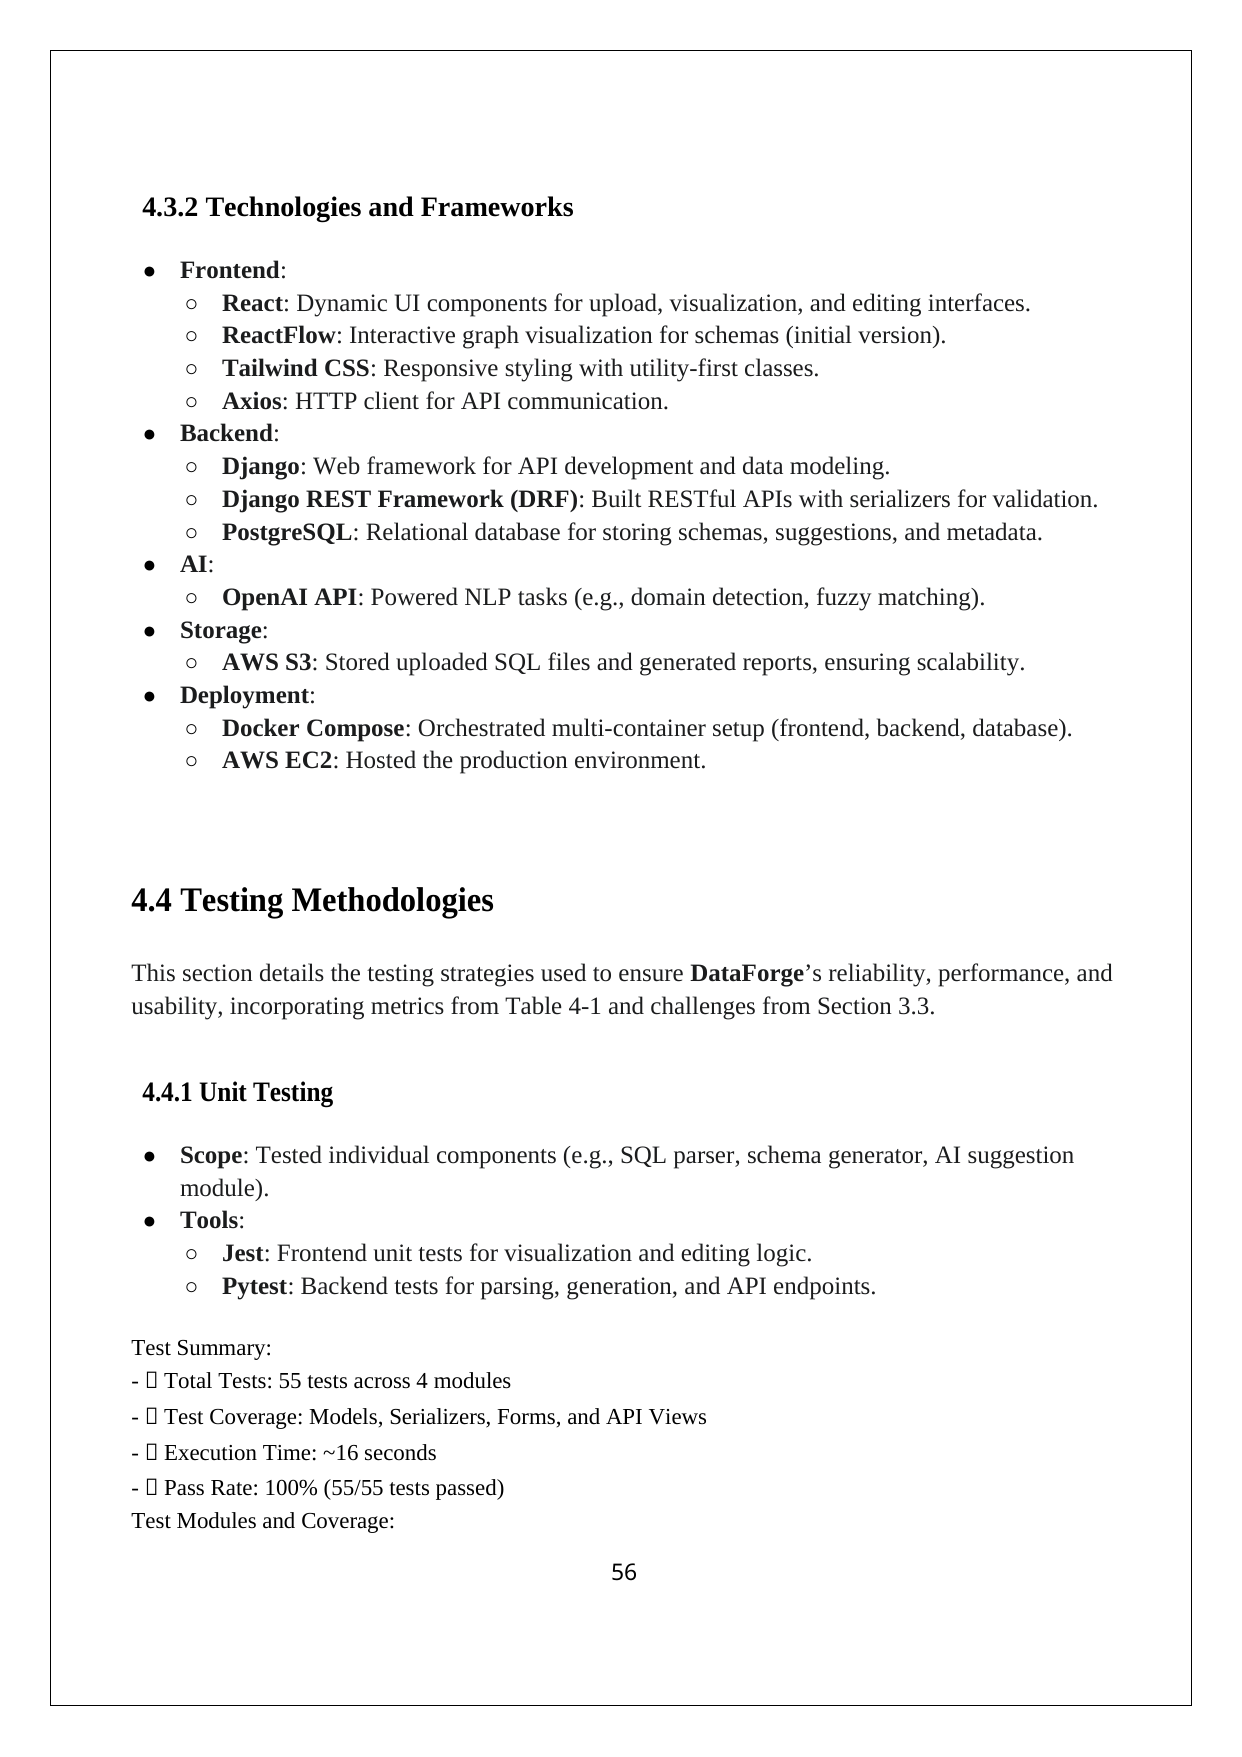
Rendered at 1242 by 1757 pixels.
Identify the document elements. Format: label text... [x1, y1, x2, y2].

list OpenAI API: Powered NLP tasks (e.g., domain detection, fuzzy matching). [184, 582, 1117, 611]
list Frontend: [142, 255, 1117, 284]
list AWS S3: Stored uploaded SQL files and generated reports, ensuring scalability. [184, 647, 1117, 676]
list PostgreSQL: Relational database for storing schemas, suggestions, and metadata. [184, 517, 1117, 545]
list Django REST Framework (DRF): Built RESTful APIs with serializers for validation. [184, 484, 1117, 513]
subtitle 4.4 Testing Methodologies [131, 879, 1117, 919]
list Scope: Tested individual components (e.g., SQL parser, schema generator, AI suggestion module). [142, 1140, 1117, 1201]
list Tools: [142, 1205, 1117, 1234]
list Axios: HTTP client for API communication. [184, 386, 1117, 414]
list AI: [142, 549, 1117, 578]
list Docker Compose: Orchestrated multi-container setup (frontend, backend, database). [184, 713, 1117, 742]
list Storage: [142, 615, 1117, 643]
list Tailwind CSS: Responsive styling with utility-first classes. [184, 353, 1117, 382]
list Deployment: [142, 680, 1117, 709]
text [131, 1507, 1117, 1533]
list Django: Web framework for API development and data modeling. [184, 451, 1117, 480]
list AWS EC2: Hosted the production environment. [184, 746, 1117, 774]
text This section details the testing strategies used to ensure DataForge’s reliability, performance, and usability, incorporating metrics from Table 4-1 and challenges from Section 3.3. [131, 958, 1117, 1020]
subtitle 4.3.2 Technologies and Frameworks [142, 190, 1117, 223]
list Pytest: Backend tests for parsing, generation, and API endpoints. [184, 1271, 1117, 1299]
list Backend: [142, 418, 1117, 447]
text Test Summary: - ✅ Total Tests: 55 tests across 4 modules - ✅ Test Coverage: Models, Serializers, Forms, and API Views - ✅ Execution Time: ~16 seconds - ✅ Pass Rate: 100% (55/55 tests passed) [131, 1333, 1117, 1502]
list Jest: Frontend unit tests for visualization and editing logic. [184, 1238, 1117, 1267]
subtitle 4.4.1 Unit Testing [142, 1075, 1117, 1108]
list React: Dynamic UI components for upload, visualization, and editing interfaces. [184, 288, 1117, 316]
list ReactFlow: Interactive graph visualization for schemas (initial version). [184, 320, 1117, 349]
